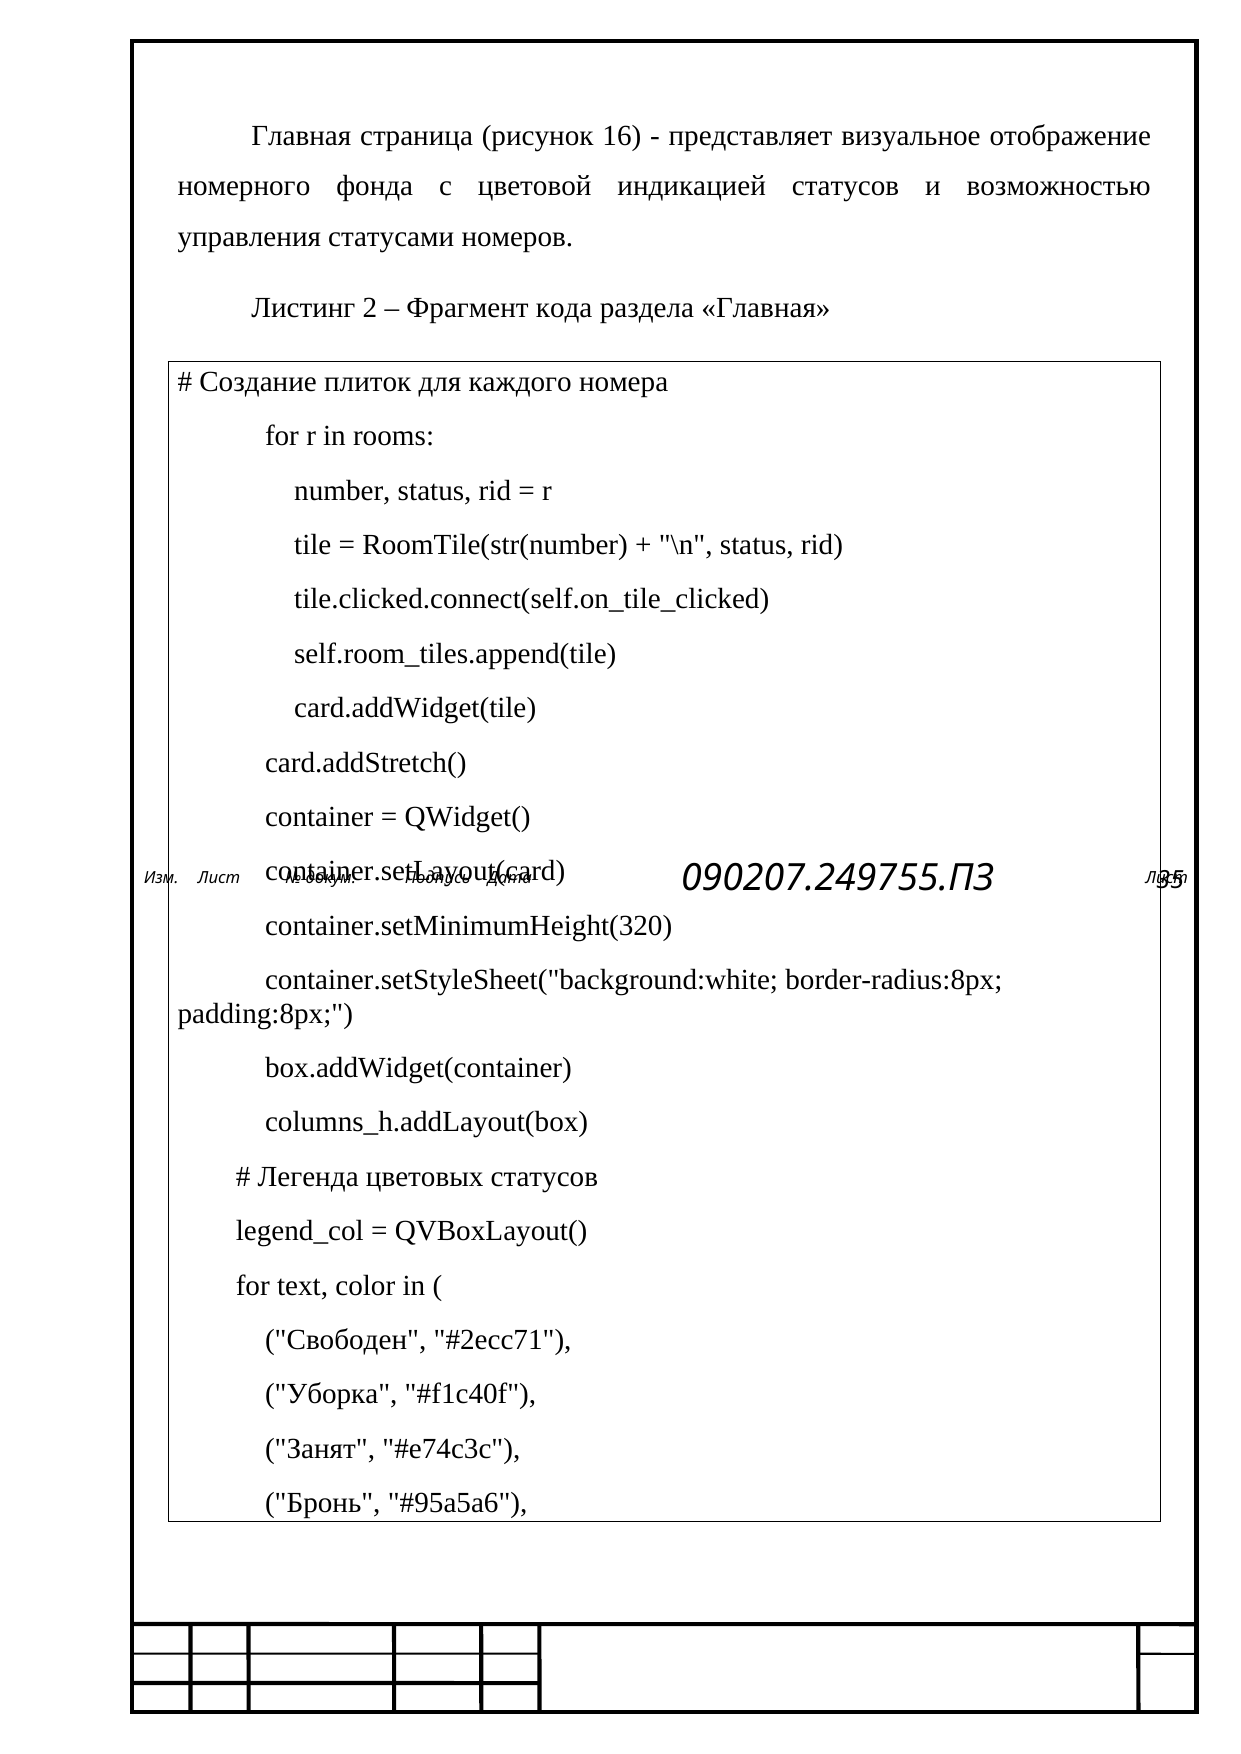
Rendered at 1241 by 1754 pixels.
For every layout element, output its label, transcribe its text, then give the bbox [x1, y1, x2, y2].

text card.addStretch() [169, 742, 1160, 778]
text container = QWidget() [169, 796, 1160, 833]
text for r in rooms: [169, 415, 1160, 452]
text ("Свободен", "#2ecc71"), [169, 1319, 1160, 1356]
text ("Бронь", "#95a5a6"), [169, 1482, 1160, 1521]
text container.setMinimumHeight(320) [169, 905, 1160, 941]
text tile.clicked.connect(self.on_tile_clicked) [169, 578, 1160, 615]
text container.setStyleSheet("background:white; border-radius:8px; padding:8px;") [169, 959, 1160, 1029]
text legend_col = QVBoxLayout() [169, 1210, 1160, 1247]
text box.addWidget(container) [169, 1047, 1160, 1084]
text Листинг 2 – Фрагмент кода раздела «Главная» [177, 290, 1152, 323]
text number, status, rid = r [169, 470, 1160, 506]
text # Легенда цветовых статусов [169, 1156, 1160, 1192]
text columns_h.addLayout(box) [169, 1101, 1160, 1138]
text Главная страница (рисунок 16) - представляет визуальное отображение номерного фонда с цветовой индикацией статусов и возможностью управления статусами номеров. [177, 118, 1152, 252]
text self.room_tiles.append(tile) [169, 633, 1160, 669]
text container.setLayout(card) [169, 850, 1160, 887]
text for text, color in ( [169, 1264, 1160, 1301]
text tile = RoomTile(str(number) + "\n", status, rid) [169, 524, 1160, 561]
text ("Уборка", "#f1c40f"), [169, 1373, 1160, 1410]
text ("Занят", "#e74c3c"), [169, 1428, 1160, 1464]
text card.addWidget(tile) [169, 687, 1160, 724]
text # Создание плиток для каждого номера [169, 362, 1160, 398]
